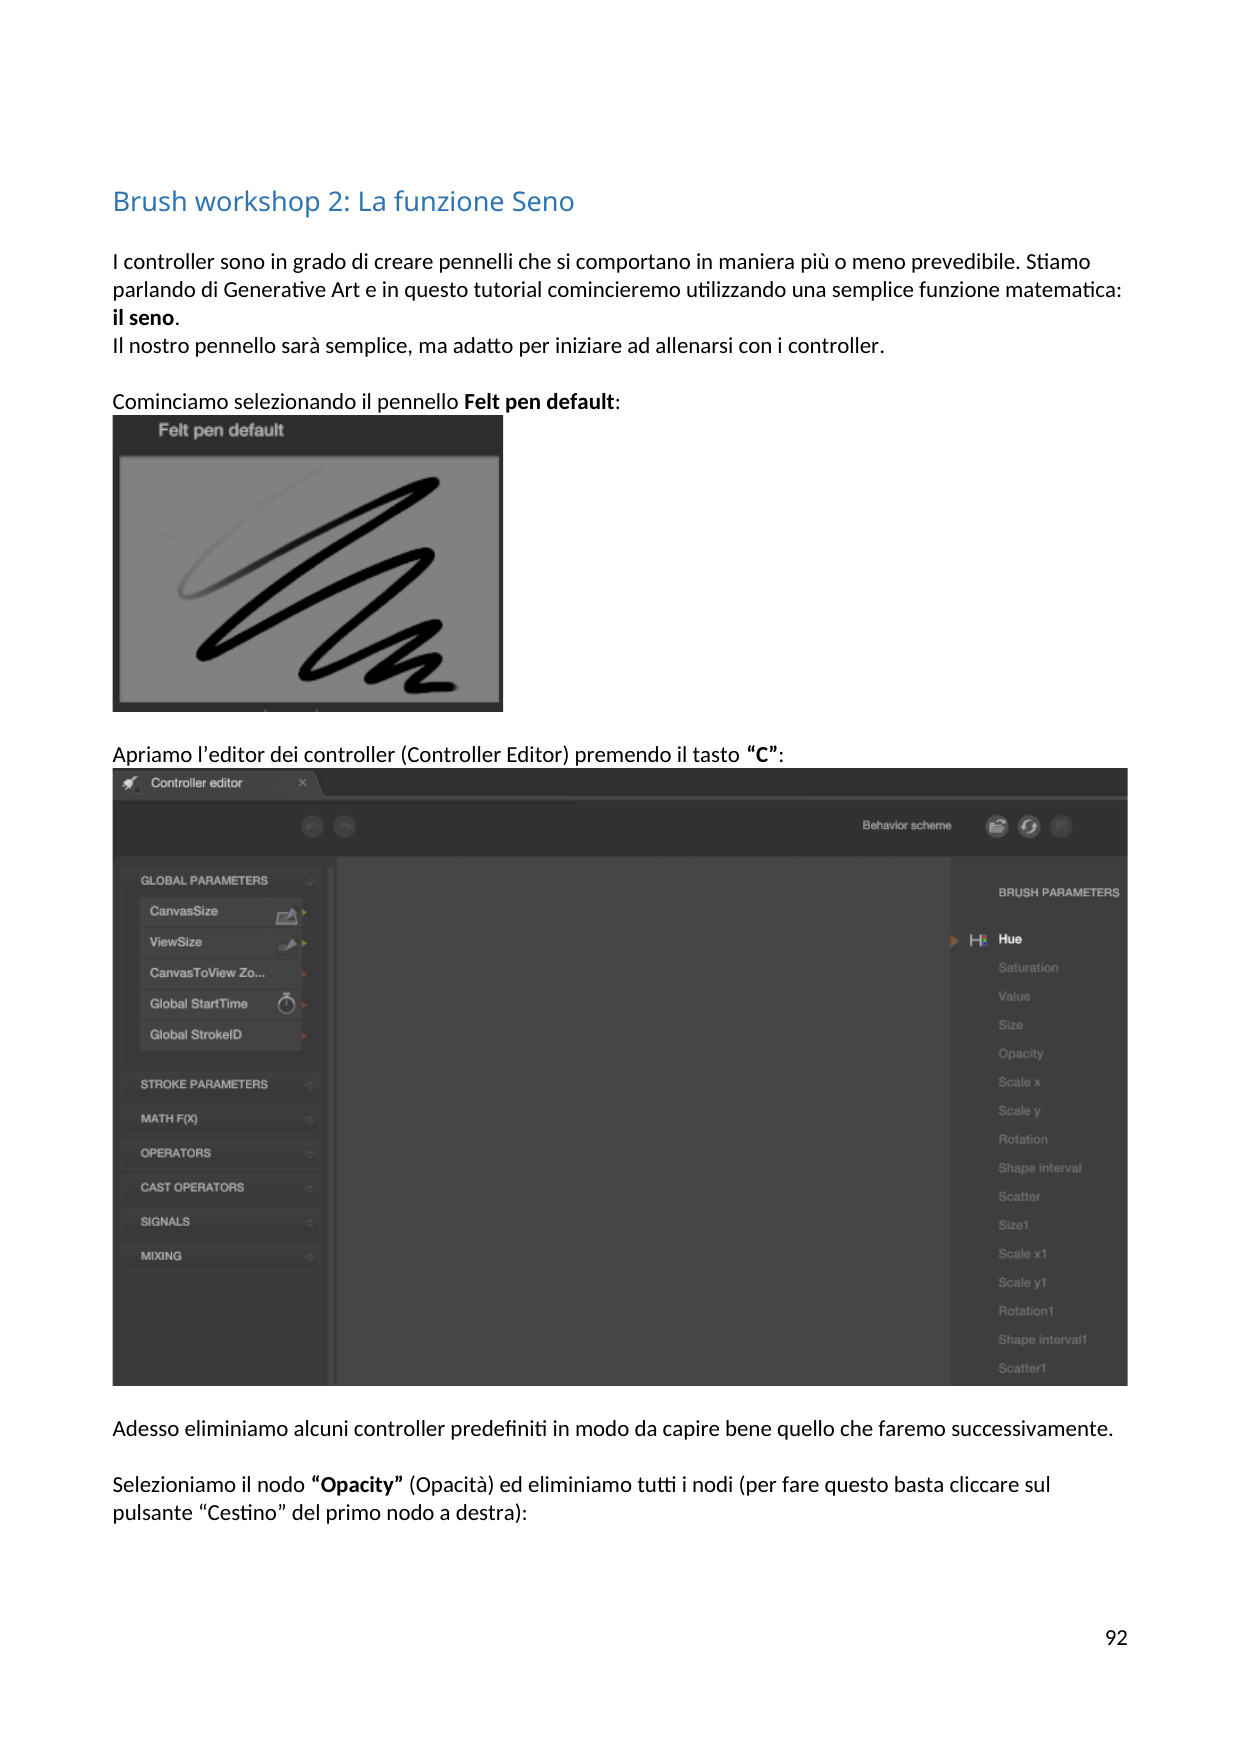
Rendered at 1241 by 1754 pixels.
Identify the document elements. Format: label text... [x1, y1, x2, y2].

text Apriamo l’editor dei controller (Controller Editor) premendo il tasto “C”: [112, 740, 1128, 768]
picture [112, 768, 1128, 1386]
subtitle Brush workshop 2: La funzione Seno [112, 182, 1128, 219]
text Adesso eliminiamo alcuni controller predefiniti in modo da capire bene quello che faremo successivamente. [112, 1414, 1128, 1442]
picture [112, 415, 504, 712]
text Il nostro pennello sarà semplice, ma adatto per iniziare ad allenarsi con i controller. [112, 331, 1128, 359]
text Selezioniamo il nodo “Opacity” (Opacità) ed eliminiamo tutti i nodi (per fare questo basta cliccare sul pulsante “Cestino” del primo nodo a destra): [112, 1470, 1128, 1526]
text Cominciamo selezionando il pennello Felt pen default: [112, 387, 1128, 415]
text I controller sono in grado di creare pennelli che si comportano in maniera più o meno prevedibile. Stiamo parlando di Generative Art e in questo tutorial comincieremo utilizzando una semplice funzione matematica: il seno. [112, 247, 1128, 331]
